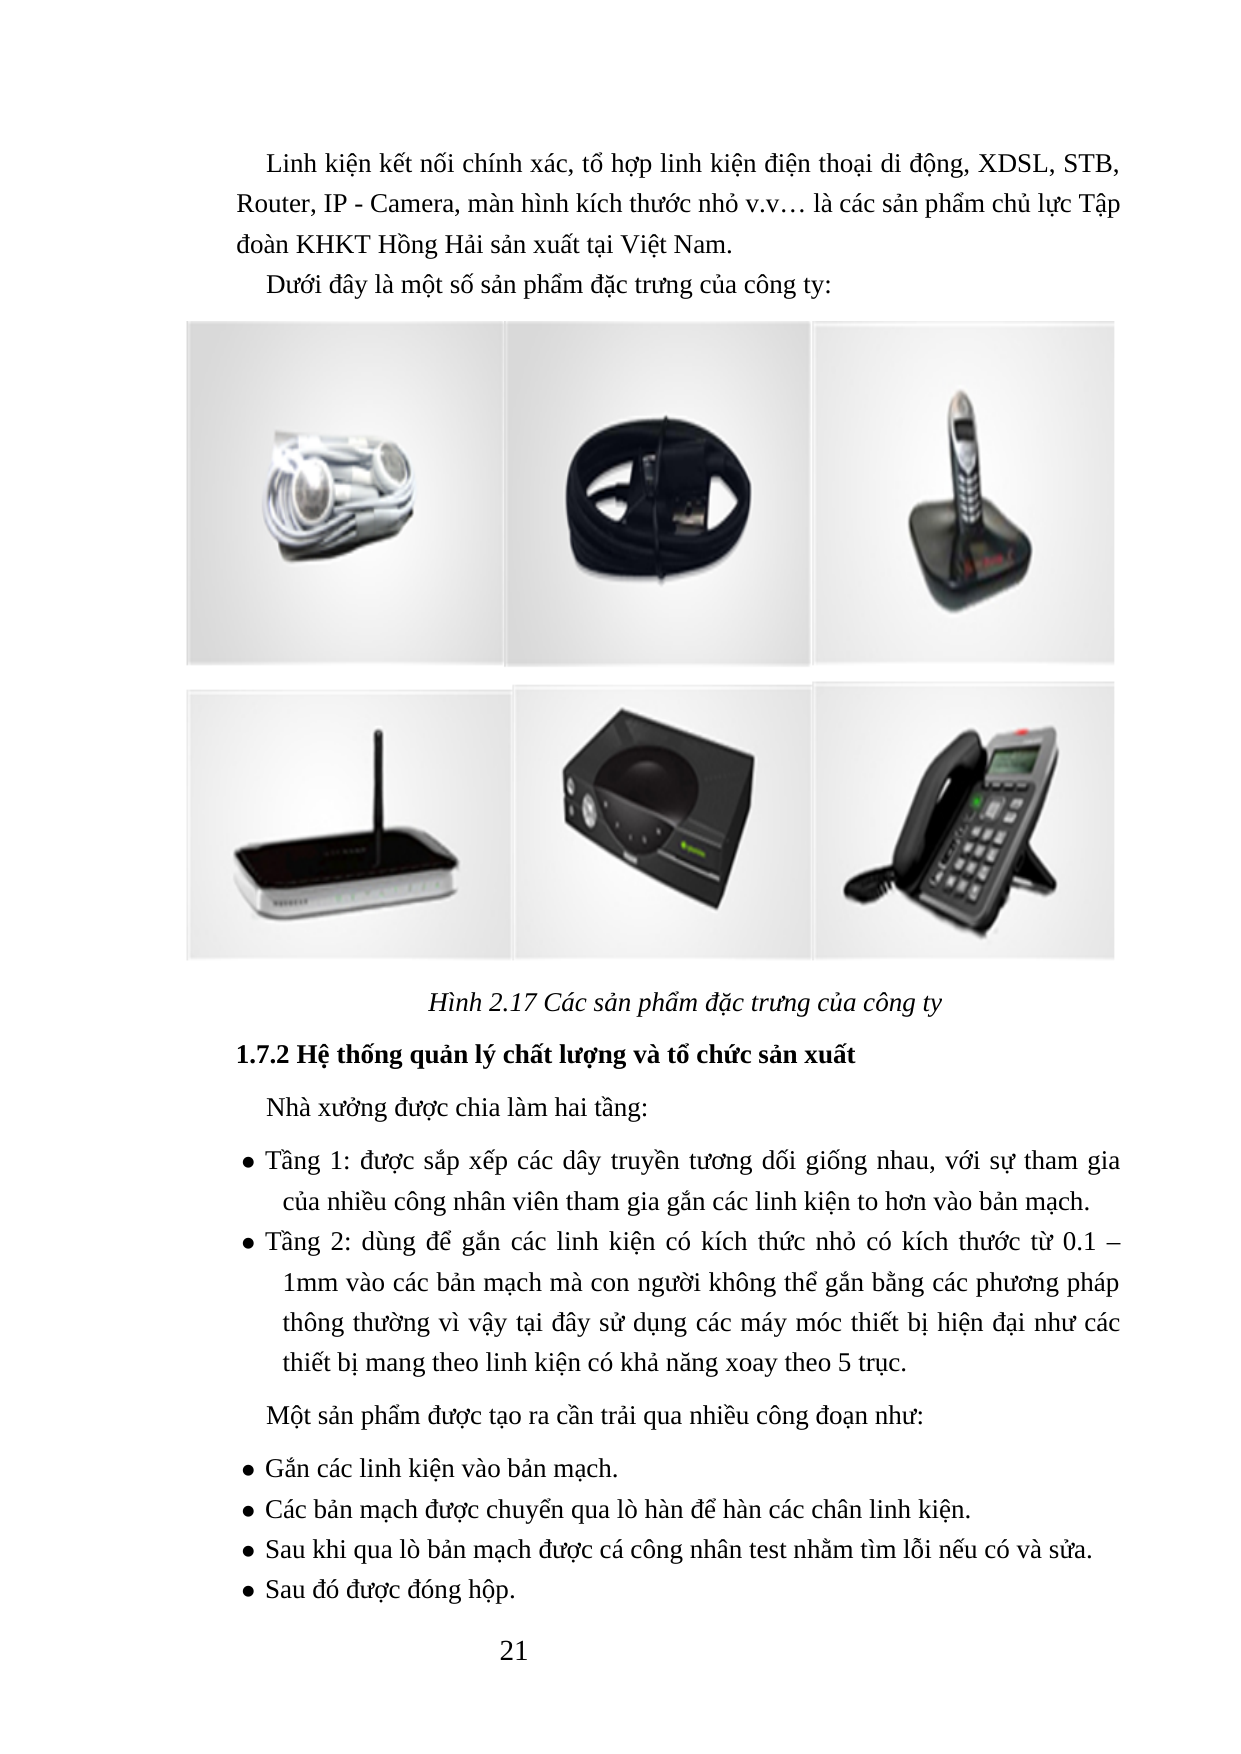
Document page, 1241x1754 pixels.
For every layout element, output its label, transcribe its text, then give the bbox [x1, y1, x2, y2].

list Linh kiện kết nối chính xác, tổ hợp linh kiện điện thoại di động, XDSL, STB, Router, IP - Camera, màn hình kích thước nhỏ v.v… là các sản phẩm chủ lực Tập đoàn KHKT Hồng Hải sản xuất tại Việt Nam. [236, 147, 1122, 259]
list Các bản mạch được chuyển qua lò hàn để hàn các chân linh kiện. [241, 1493, 1122, 1524]
subtitle 1.7.2 Hệ thống quản lý chất lượng và tổ chức sản xuất [236, 1039, 1122, 1070]
picture [184, 321, 1115, 964]
list Dưới đây là một số sản phẩm đặc trưng của công ty: [236, 268, 1122, 299]
list Tầng 1: được sắp xếp các dây truyền tương dối giống nhau, với sự tham gia của nhiều công nhân viên tham gia gắn các linh kiện to hơn vào bản mạch. [241, 1144, 1122, 1216]
list Sau khi qua lò bản mạch được cá công nhân test nhằm tìm lỗi nếu có và sửa. [241, 1533, 1122, 1564]
list Một sản phẩm được tạo ra cần trải qua nhiều công đoạn như: [236, 1399, 1122, 1431]
list Gắn các linh kiện vào bản mạch. [241, 1452, 1122, 1483]
list Tầng 2: dùng để gắn các linh kiện có kích thức nhỏ có kích thước từ 0.1 – 1mm vào các bản mạch mà con người không thể gắn bằng các phương pháp thông thường vì vậy tại đây sử dụng các máy móc thiết bị hiện đại như các thiết bị mang theo linh kiện có khả năng xoay theo 5 trục. [241, 1225, 1122, 1378]
list Sau đó được đóng hộp. [241, 1574, 1122, 1605]
text Hình 2.17 Các sản phẩm đặc trưng của công ty [251, 986, 1122, 1017]
list Nhà xưởng được chia làm hai tầng: [236, 1092, 1122, 1123]
